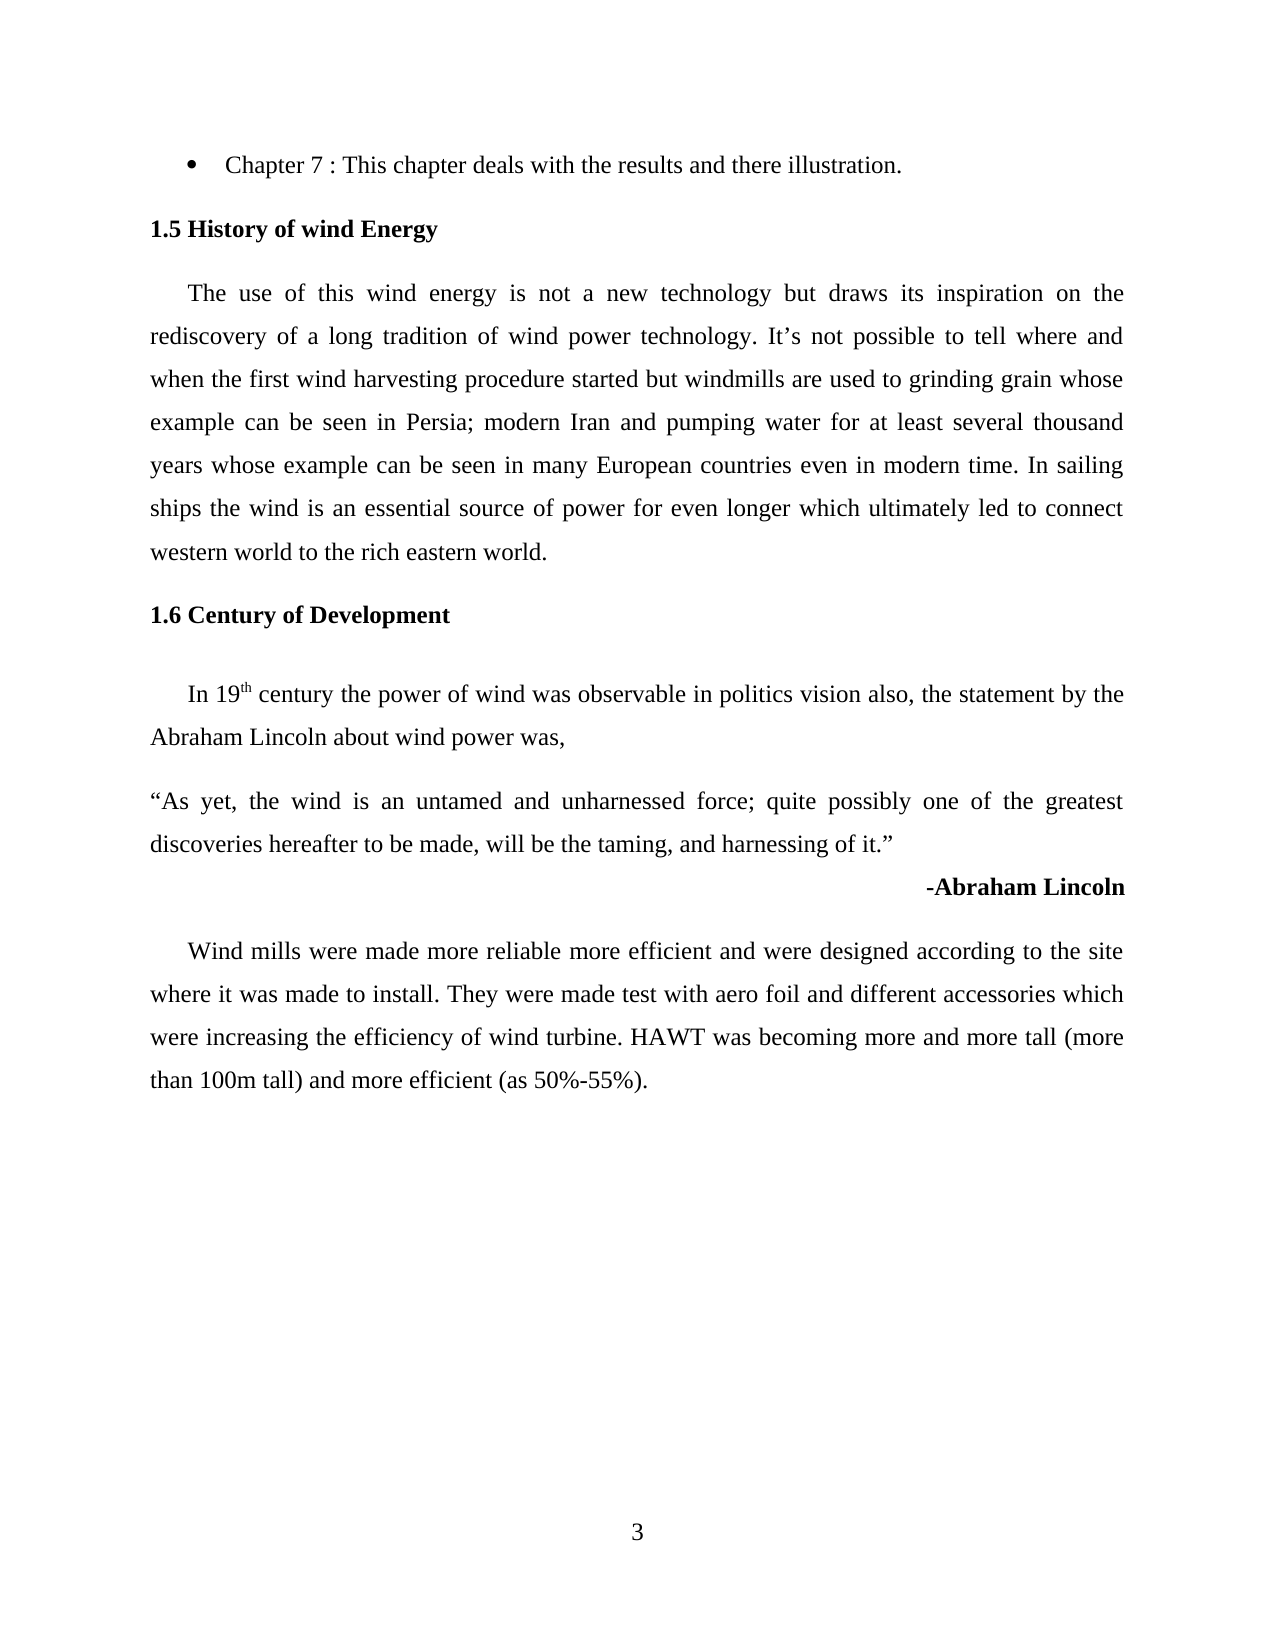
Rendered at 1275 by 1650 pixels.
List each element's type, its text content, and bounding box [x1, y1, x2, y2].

text Wind mills were made more reliable more efficient and were designed according to the site where it was made to install. They were made test with aero foil and different accessories which were increasing the efficiency of wind turbine. HAWT was becoming more and more tall (more than 100m tall) and more efficient (as 50%-55%). [150, 936, 1125, 1094]
subtitle “As yet, the wind is an untamed and unharnessed force; quite possibly one of the greatest discoveries hereafter to be made, will be the taming, and harnessing of it.” [150, 786, 1125, 858]
subtitle Century of Development [150, 601, 1125, 629]
subtitle History of wind Energy [150, 214, 1125, 243]
list -Abraham Lincoln [187, 872, 1125, 901]
subtitle In 19th century the power of wind was observable in politics vision also, the statement by the Abraham Lincoln about wind power was, [150, 679, 1125, 751]
list Chapter 7 : This chapter deals with the results and there illustration. [187, 150, 1125, 179]
subtitle The use of this wind energy is not a new technology but draws its inspiration on the rediscovery of a long tradition of wind power technology. It’s not possible to tell where and when the first wind harvesting procedure started but windmills are used to grinding grain whose example can be seen in Persia; modern Iran and pumping water for at least several thousand years whose example can be seen in many European countries even in modern time. In sailing ships the wind is an essential source of power for even longer which ultimately led to connect western world to the rich eastern world. [150, 278, 1125, 565]
